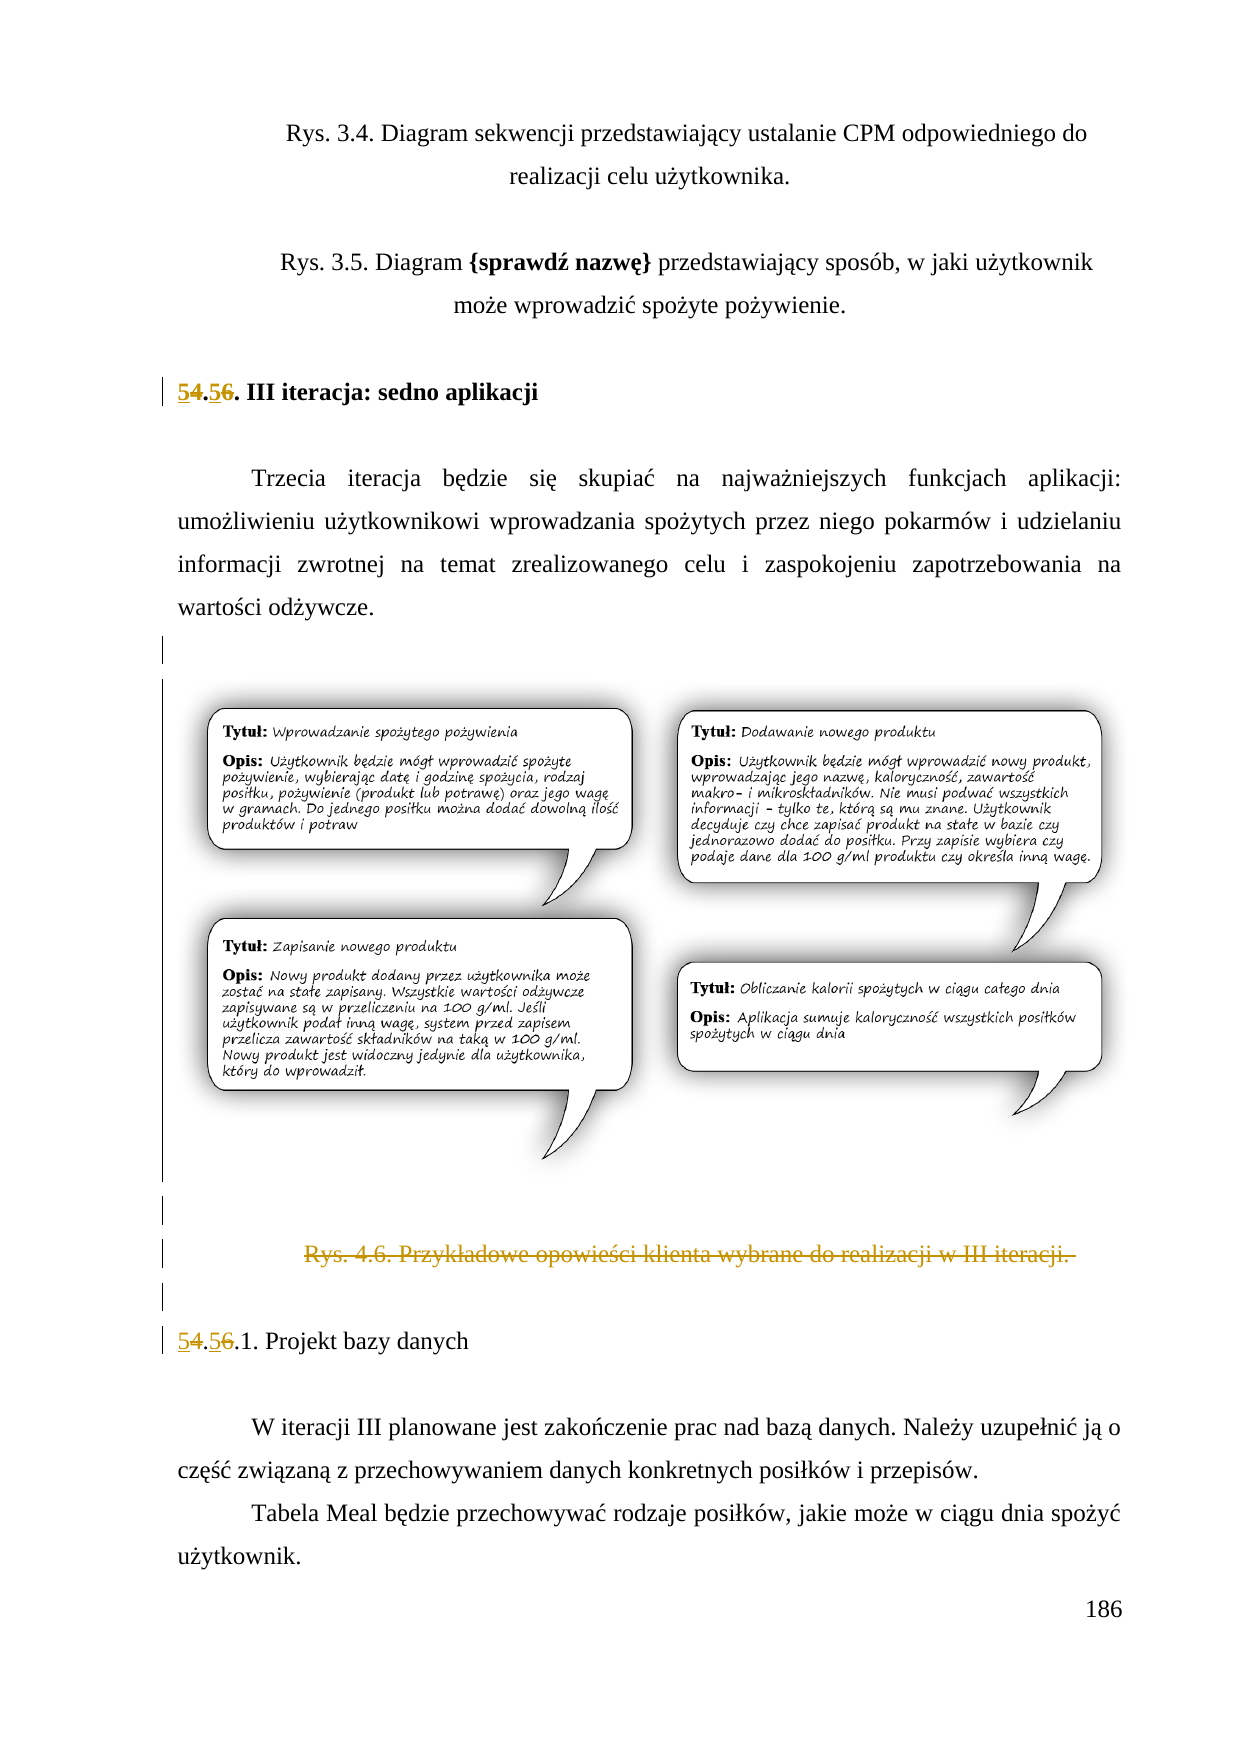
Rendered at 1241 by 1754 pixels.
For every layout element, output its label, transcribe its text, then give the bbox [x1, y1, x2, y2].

text Rys. 3.5. Diagram {sprawdź nazwę} przedstawiający sposób, w jaki użytkownik może wprowadzić spożyte pożywienie. [177, 247, 1122, 319]
text W iteracji III planowane jest zakończenie prac nad bazą danych. Należy uzupełnić ją o część związaną z przechowywaniem danych konkretnych posiłków i przepisów. [177, 1412, 1122, 1484]
picture [199, 700, 1110, 1167]
text Rys. 3.4. Diagram sekwencji przedstawiający ustalanie CPM odpowiedniego do realizacji celu użytkownika. [177, 118, 1122, 190]
subtitle .. III iteracja: sedno aplikacji [177, 377, 1122, 406]
text Trzecia iteracja będzie się skupiać na najważniejszych funkcjach aplikacji: umożliwieniu użytkownikowi wprowadzania spożytych przez niego pokarmów i udzielaniu informacji zwrotnej na temat zrealizowanego celu i zaspokojeniu zapotrzebowania na wartości odżywcze. [177, 463, 1122, 621]
text Tabela Meal będzie przechowywać rodzaje posiłków, jakie może w ciągu dnia spożyć użytkownik. [177, 1498, 1122, 1570]
subtitle ..1. Projekt bazy danych [177, 1326, 1122, 1354]
